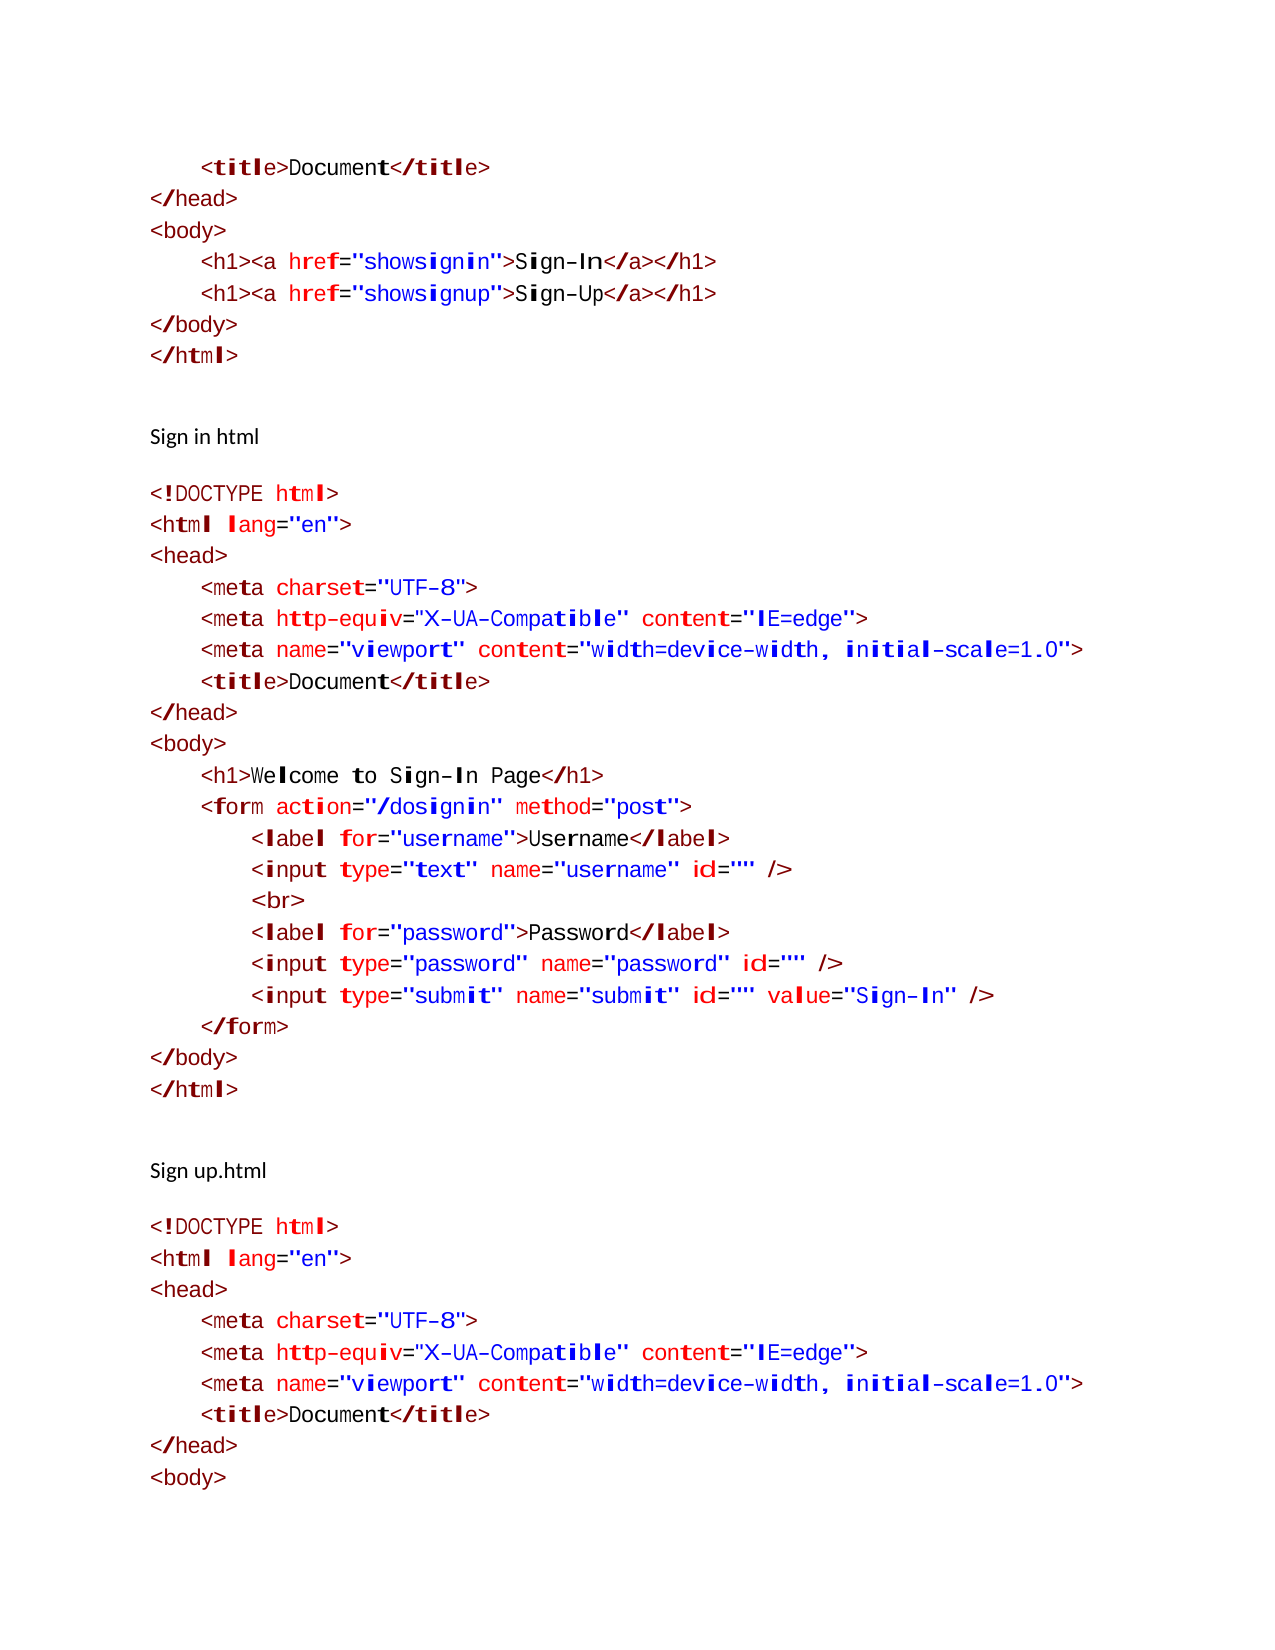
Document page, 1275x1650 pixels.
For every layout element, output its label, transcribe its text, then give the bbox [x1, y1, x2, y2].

text <input type="password" name="password" id="" /> [251, 950, 1248, 976]
text <br> [251, 887, 1248, 914]
text <meta name="viewport" content="width=device-width, initial-scale=1.0"> [201, 1370, 1248, 1396]
text <html lang="en"> [150, 1244, 1248, 1271]
text </html> [150, 342, 1248, 369]
text <h1>Welcome to Sign-In Page</h1> [201, 762, 1248, 788]
text </body> [150, 311, 1248, 337]
text <meta charset="UTF-8"> [201, 574, 1248, 600]
text </form> [201, 1013, 1248, 1039]
text Sign in html [150, 422, 1248, 451]
text <h1><a href="showsignup">Sign-Up</a></h1> [201, 279, 1248, 306]
text </body> [150, 1044, 1248, 1070]
text <form action="/dosignin" method="post"> [201, 793, 1248, 819]
text <meta charset="UTF-8"> [201, 1307, 1248, 1333]
text <html lang="en"> [150, 511, 1248, 537]
text </head> [150, 1432, 1248, 1459]
text Sign up.html [150, 1156, 1248, 1184]
text <body> [150, 1464, 1248, 1490]
text <title>Document</title> [201, 1401, 1248, 1428]
text <h1><a href="showsignin">Sign-In</a></h1> [201, 248, 1248, 274]
text <meta http-equiv="X-UA-Compatible" content="IE=edge"> [201, 605, 1248, 632]
text <label for="username">Username</label> [251, 825, 1248, 851]
text <label for="password">Password</label> [251, 919, 1248, 945]
text </head> [150, 699, 1248, 726]
text <head> [150, 542, 1248, 569]
text <meta http-equiv="X-UA-Compatible" content="IE=edge"> [201, 1338, 1248, 1365]
text <body> [150, 730, 1248, 757]
text <!DOCTYPE html> [150, 1213, 1248, 1239]
text <input type="text" name="username" id="" /> [251, 856, 1248, 882]
text </html> [150, 1076, 1248, 1102]
text <head> [150, 1276, 1248, 1302]
text </head> [150, 185, 1248, 212]
text <title>Document</title> [201, 154, 1248, 180]
text <meta name="viewport" content="width=device-width, initial-scale=1.0"> [201, 636, 1248, 663]
text <title>Document</title> [201, 668, 1248, 694]
text <input type="submit" name="submit" id="" value="Sign-In" /> [251, 982, 1248, 1008]
text <!DOCTYPE html> [150, 479, 1248, 506]
text <body> [150, 217, 1248, 243]
